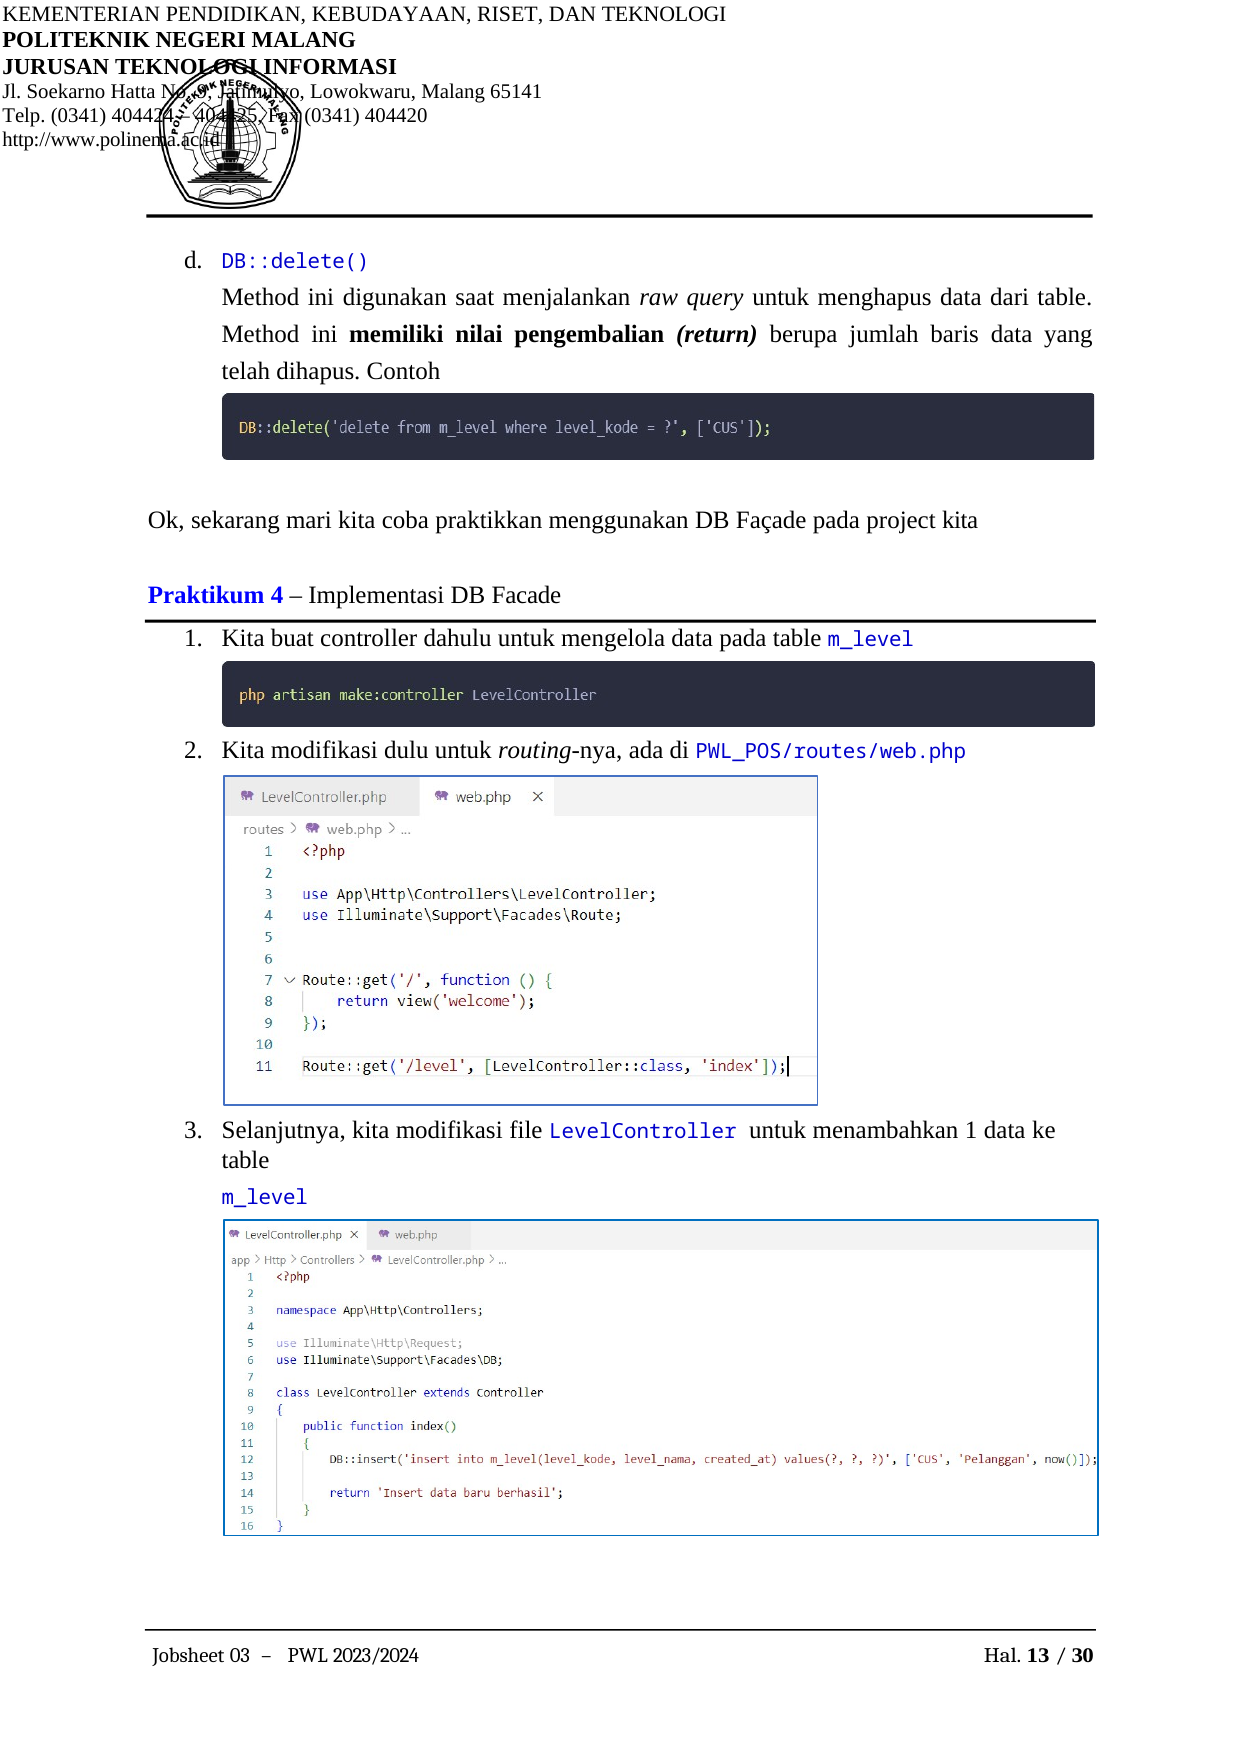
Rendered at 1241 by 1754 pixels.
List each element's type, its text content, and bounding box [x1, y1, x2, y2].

picture [158, 59, 302, 209]
list Selanjutnya, kita modifikasi file LevelController untuk menambahkan 1 data ke table [184, 783, 1107, 1173]
picture [278, 59, 285, 68]
picture [228, 1221, 1097, 1532]
picture [221, 393, 1095, 460]
text Ok, sekarang mari kita coba praktikkan menggunakan DB Façade pada project kita [148, 505, 1107, 534]
picture [169, 59, 176, 68]
list Kita buat controller dahulu untuk mengelola data pada table m_level [184, 617, 1107, 652]
text Method ini digunakan saat menjalankan raw query untuk menghapus data dari table. Method ini memiliki nilai pengembalian (return) berupa jumlah baris data yang telah dihapus. Contoh [221, 282, 1092, 385]
picture [217, 60, 225, 73]
picture [184, 60, 192, 73]
picture [225, 777, 817, 783]
list Kita modifikasi dulu untuk routing-nya, ada di PWL_POS/routes/web.php [184, 668, 1107, 765]
picture [221, 661, 1095, 668]
list DB::delete() [184, 246, 1107, 275]
text Praktikum 4 – Implementasi DB Facade [148, 580, 1107, 609]
picture [158, 59, 165, 73]
text m_level [221, 1182, 1107, 1211]
